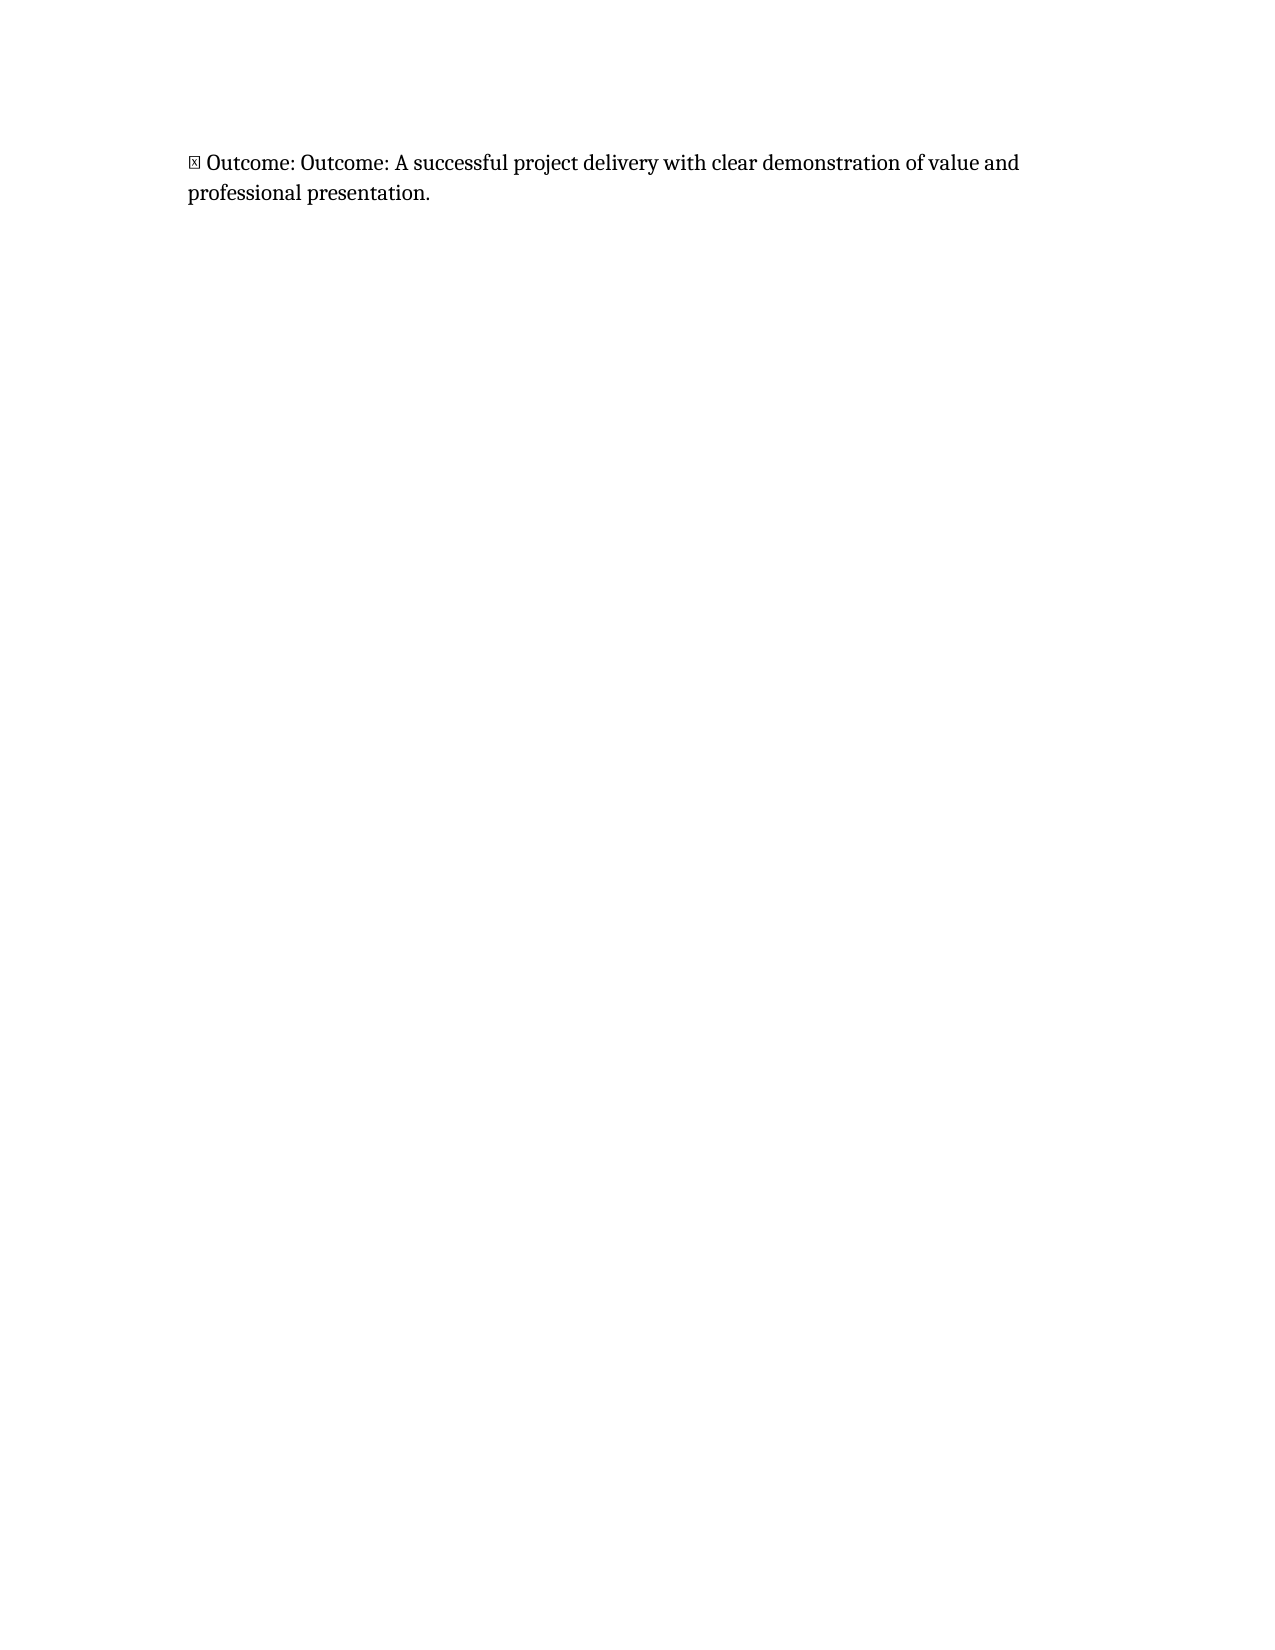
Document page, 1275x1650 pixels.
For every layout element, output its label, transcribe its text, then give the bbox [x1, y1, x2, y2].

text ✅ Outcome: Outcome: A successful project delivery with clear demonstration of value and professional presentation. [187, 150, 1087, 207]
